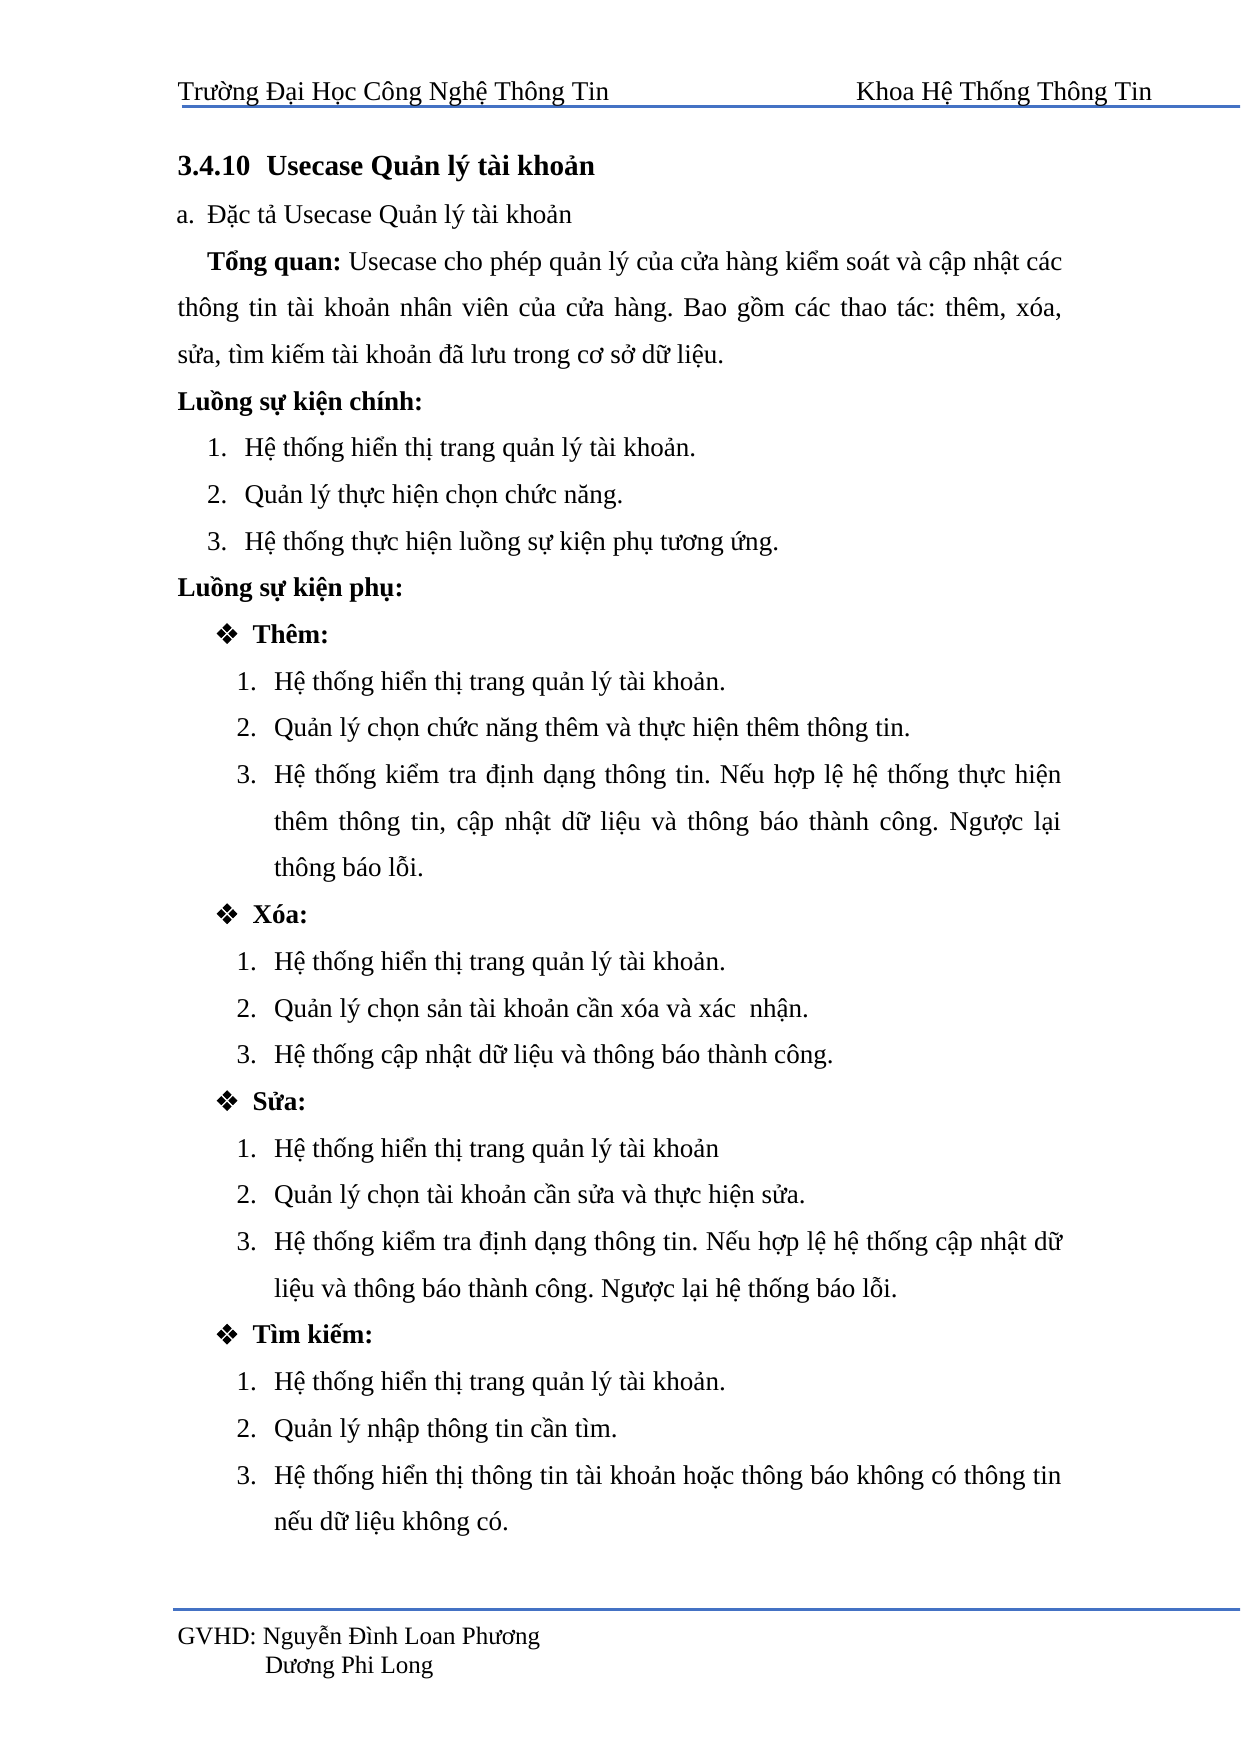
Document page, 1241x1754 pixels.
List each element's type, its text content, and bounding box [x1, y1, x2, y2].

list Xóa: [215, 898, 1063, 929]
list Hệ thống kiểm tra định dạng thông tin. Nếu hợp lệ hệ thống cập nhật dữ liệu và thông báo thành công. Ngược lại hệ thống báo lỗi. [236, 1225, 1063, 1303]
subtitle 3.4.10 Usecase Quản lý tài khoản [177, 148, 1063, 181]
text Luồng sự kiện chính: [177, 385, 1063, 416]
list Sửa: [215, 1085, 1063, 1116]
list Hệ thống hiển thị trang quản lý tài khoản [236, 1132, 1063, 1163]
list Tìm kiếm: [215, 1319, 1063, 1350]
list Quản lý nhập thông tin cần tìm. [236, 1412, 1063, 1443]
list Hệ thống thực hiện luồng sự kiện phụ tương ứng. [207, 525, 1063, 556]
text Tổng quan: Usecase cho phép quản lý của cửa hàng kiểm soát và cập nhật các thông tin tài khoản nhân viên của cửa hàng. Bao gồm các thao tác: thêm, xóa, sửa, tìm kiếm tài khoản đã lưu trong cơ sở dữ liệu. [177, 245, 1063, 369]
list Hệ thống hiển thị trang quản lý tài khoản. [236, 665, 1063, 696]
list Quản lý chọn sản tài khoản cần xóa và xác nhận. [236, 992, 1063, 1023]
list Quản lý chọn chức năng thêm và thực hiện thêm thông tin. [236, 712, 1063, 743]
list Thêm: [215, 618, 1063, 649]
list Hệ thống kiểm tra định dạng thông tin. Nếu hợp lệ hệ thống thực hiện thêm thông tin, cập nhật dữ liệu và thông báo thành công. Ngược lại thông báo lỗi. [236, 758, 1063, 883]
list Đặc tả Usecase Quản lý tài khoản [176, 198, 1063, 229]
list Hệ thống cập nhật dữ liệu và thông báo thành công. [236, 1038, 1063, 1069]
list Quản lý thực hiện chọn chức năng. [207, 478, 1063, 509]
list Quản lý chọn tài khoản cần sửa và thực hiện sửa. [236, 1179, 1063, 1210]
list Hệ thống hiển thị trang quản lý tài khoản. [236, 1366, 1063, 1397]
list Hệ thống hiển thị trang quản lý tài khoản. [236, 945, 1063, 976]
list Hệ thống hiển thị trang quản lý tài khoản. [207, 431, 1063, 462]
list Hệ thống hiển thị thông tin tài khoản hoặc thông báo không có thông tin nếu dữ liệu không có. [236, 1459, 1063, 1537]
text Luồng sự kiện phụ: [177, 571, 1063, 602]
